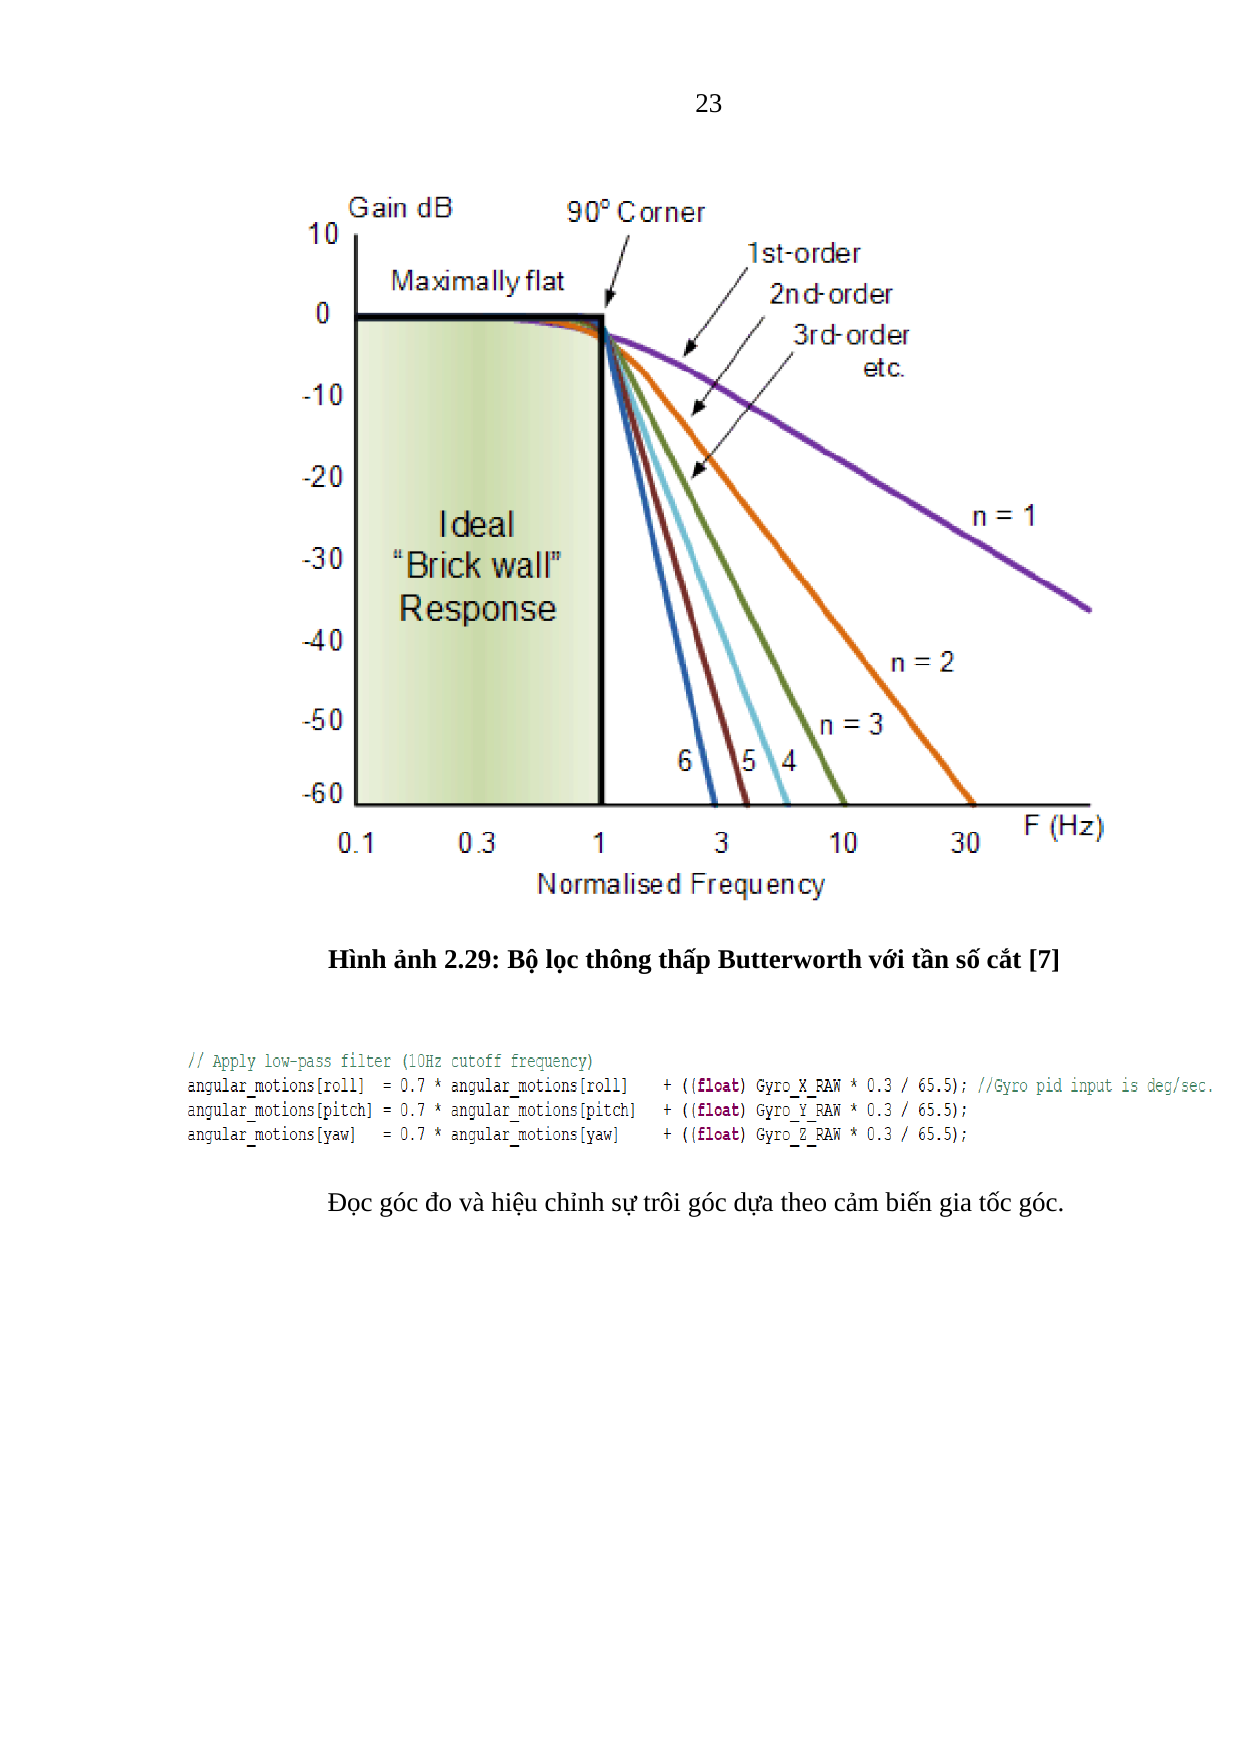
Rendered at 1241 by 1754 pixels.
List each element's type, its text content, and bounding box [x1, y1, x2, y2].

picture [177, 1049, 1241, 1158]
picture [265, 162, 1207, 916]
text Đọc góc đo và hiệu chỉnh sự trôi góc dựa theo cảm biến gia tốc góc. [238, 1186, 1152, 1217]
text Hình ảnh 2.29: Bộ lọc thông thấp Butterworth với tần số cắt [177, 943, 1152, 974]
